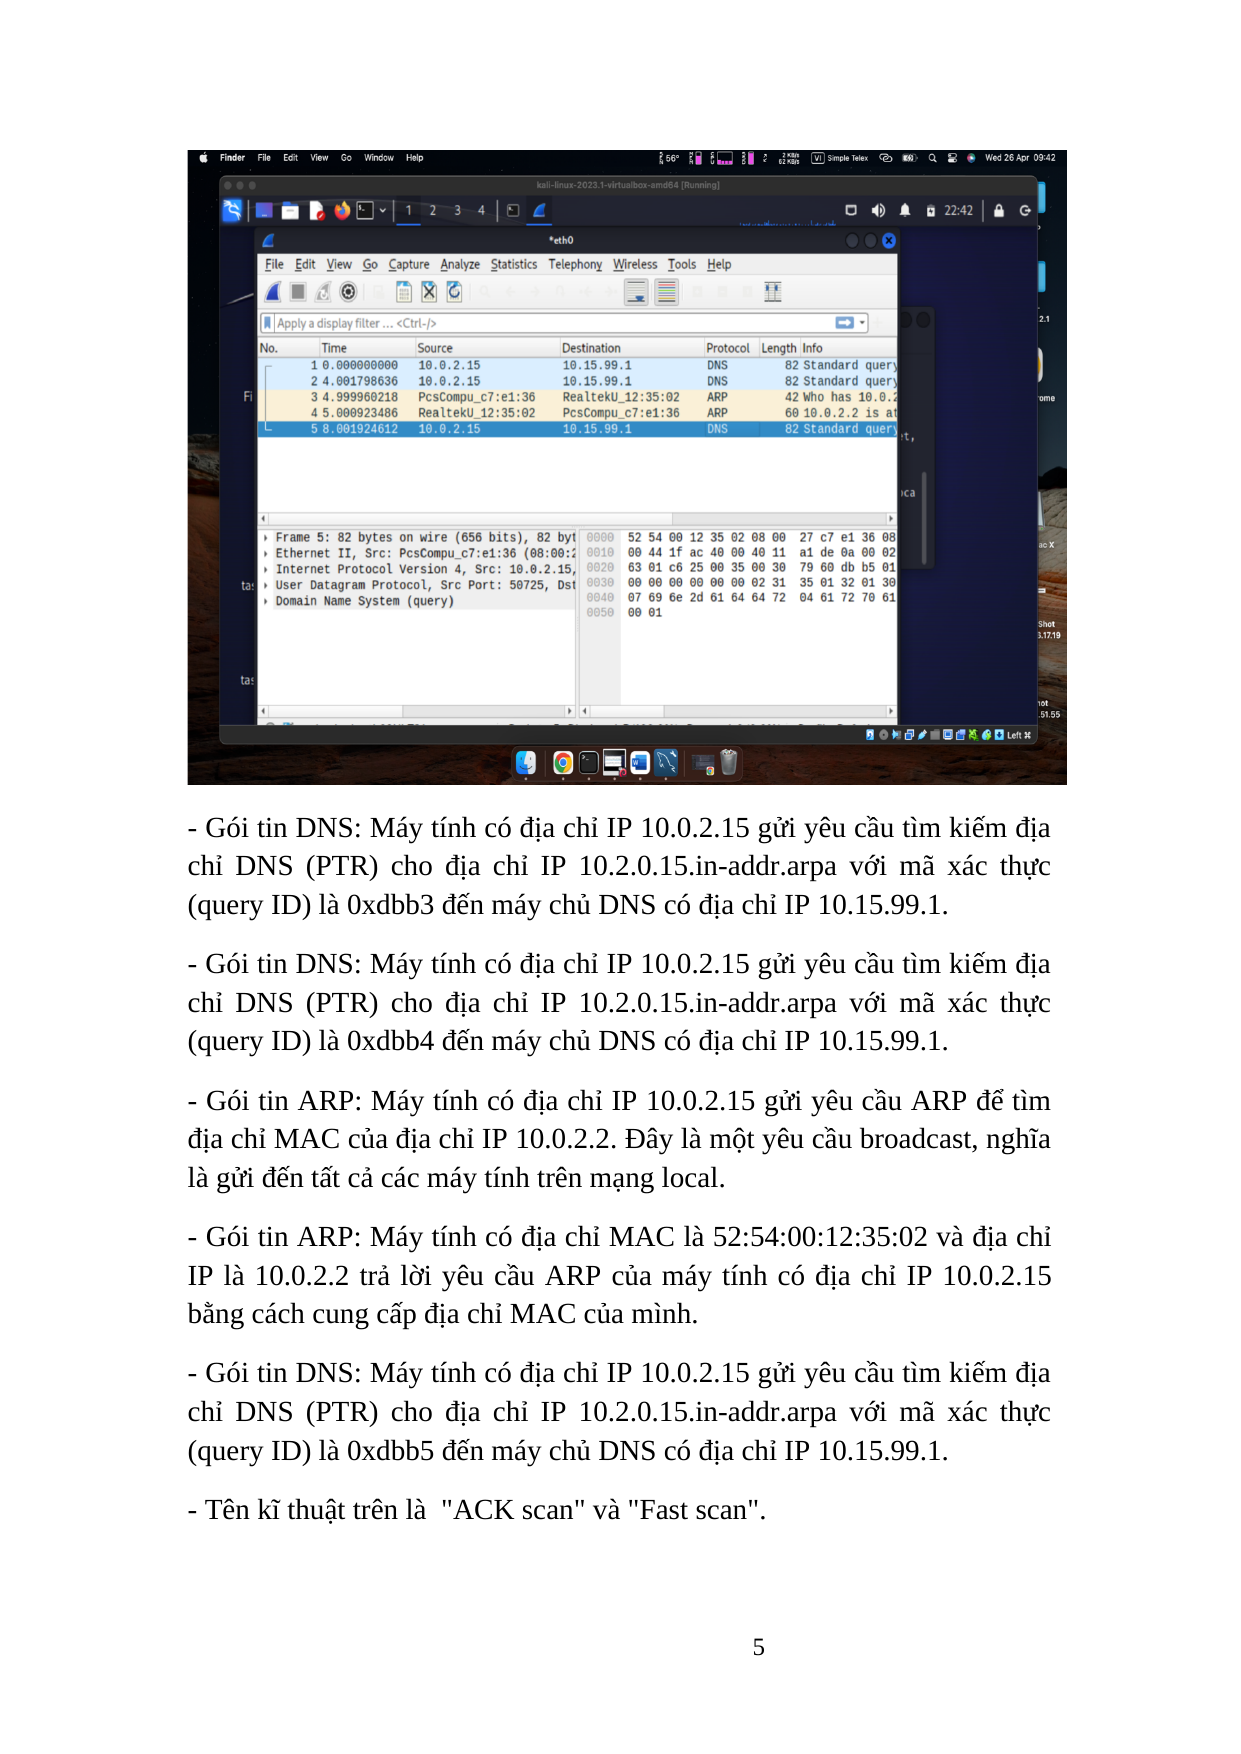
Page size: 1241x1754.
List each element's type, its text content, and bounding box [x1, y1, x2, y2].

text - Gói tin DNS: Máy tính có địa chỉ IP 10.0.2.15 gửi yêu cầu tìm kiếm địa chỉ DNS (PTR) cho địa chỉ IP 10.2.0.15.in-addr.arpa với mã xác thực (query ID) là 0xdbb5 đến máy chủ DNS có địa chỉ IP 10.15.99.1. [187, 1356, 1053, 1466]
text - Gói tin ARP: Máy tính có địa chỉ IP 10.0.2.15 gửi yêu cầu ARP để tìm địa chỉ MAC của địa chỉ IP 10.0.2.2. Đây là một yêu cầu broadcast, nghĩa là gửi đến tất cả các máy tính trên mạng local. [187, 1083, 1053, 1193]
text - Tên kĩ thuật trên là "ACK scan" và "Fast scan". [187, 1492, 1053, 1526]
text - Gói tin ARP: Máy tính có địa chỉ MAC là 52:54:00:12:35:02 và địa chỉ IP là 10.0.2.2 trả lời yêu cầu ARP của máy tính có địa chỉ IP 10.0.2.15 bằng cách cung cấp địa chỉ MAC của mình. [187, 1219, 1053, 1330]
text - Gói tin DNS: Máy tính có địa chỉ IP 10.0.2.15 gửi yêu cầu tìm kiếm địa chỉ DNS (PTR) cho địa chỉ IP 10.2.0.15.in-addr.arpa với mã xác thực (query ID) là 0xdbb3 đến máy chủ DNS có địa chỉ IP 10.15.99.1. [187, 810, 1053, 920]
text - Gói tin DNS: Máy tính có địa chỉ IP 10.0.2.15 gửi yêu cầu tìm kiếm địa chỉ DNS (PTR) cho địa chỉ IP 10.2.0.15.in-addr.arpa với mã xác thực (query ID) là 0xdbb4 đến máy chủ DNS có địa chỉ IP 10.15.99.1. [187, 946, 1053, 1057]
picture [187, 150, 1067, 785]
